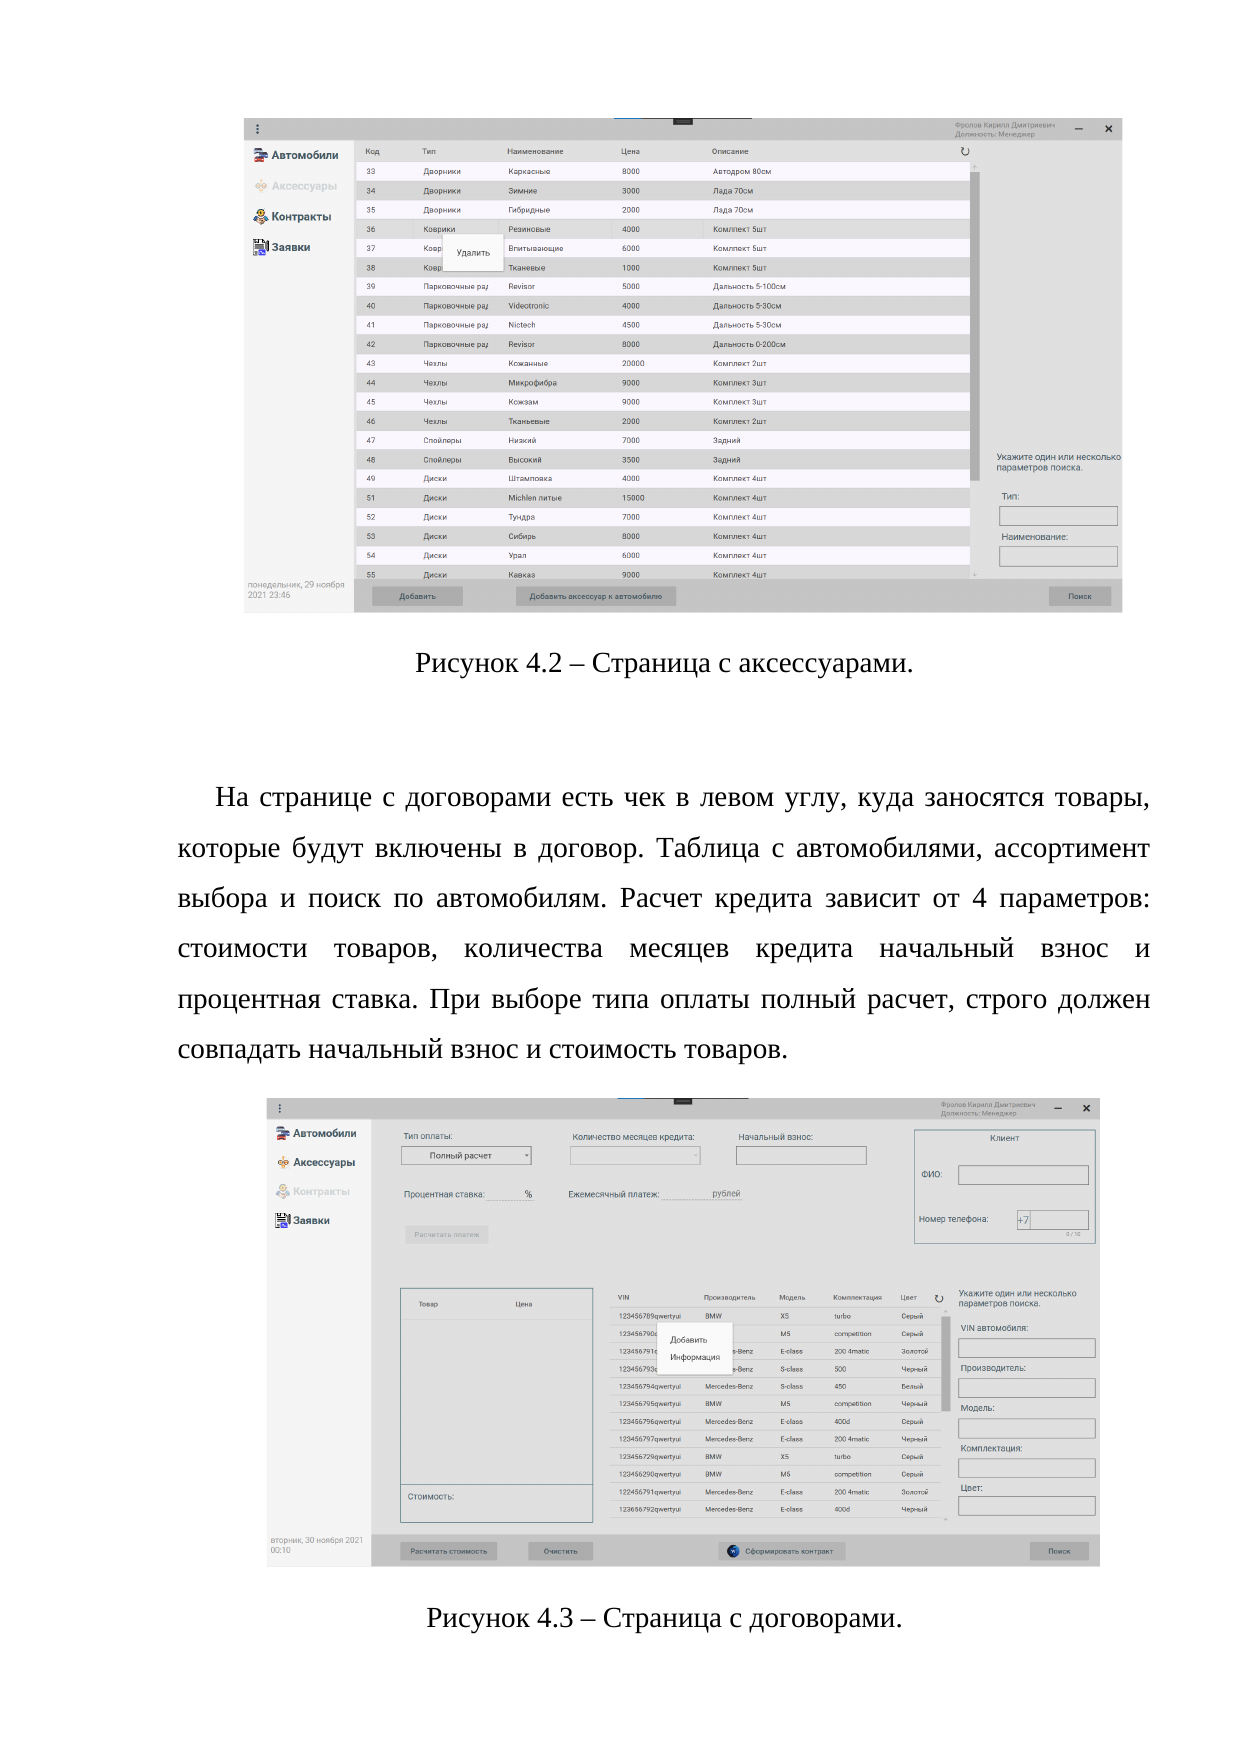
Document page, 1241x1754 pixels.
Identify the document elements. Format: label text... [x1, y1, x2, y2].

text Рисунок 4.3 – Страница с договорами. [177, 1600, 1152, 1634]
picture [266, 1098, 1100, 1567]
text На странице с договорами есть чек в левом углу, куда заносятся товары, которые будут включены в договор. Таблица с автомобилями, ассортимент выбора и поиск по автомобилям. Расчет кредита зависит от 4 параметров: стоимости товаров, количества месяцев кредита начальный взнос и процентная ставка. При выборе типа оплаты полный расчет, строго должен совпадать начальный взнос и стоимость товаров. [177, 779, 1152, 1065]
text Рисунок 4.2 – Страница с аксессуарами. [177, 646, 1152, 679]
picture [243, 118, 1123, 613]
